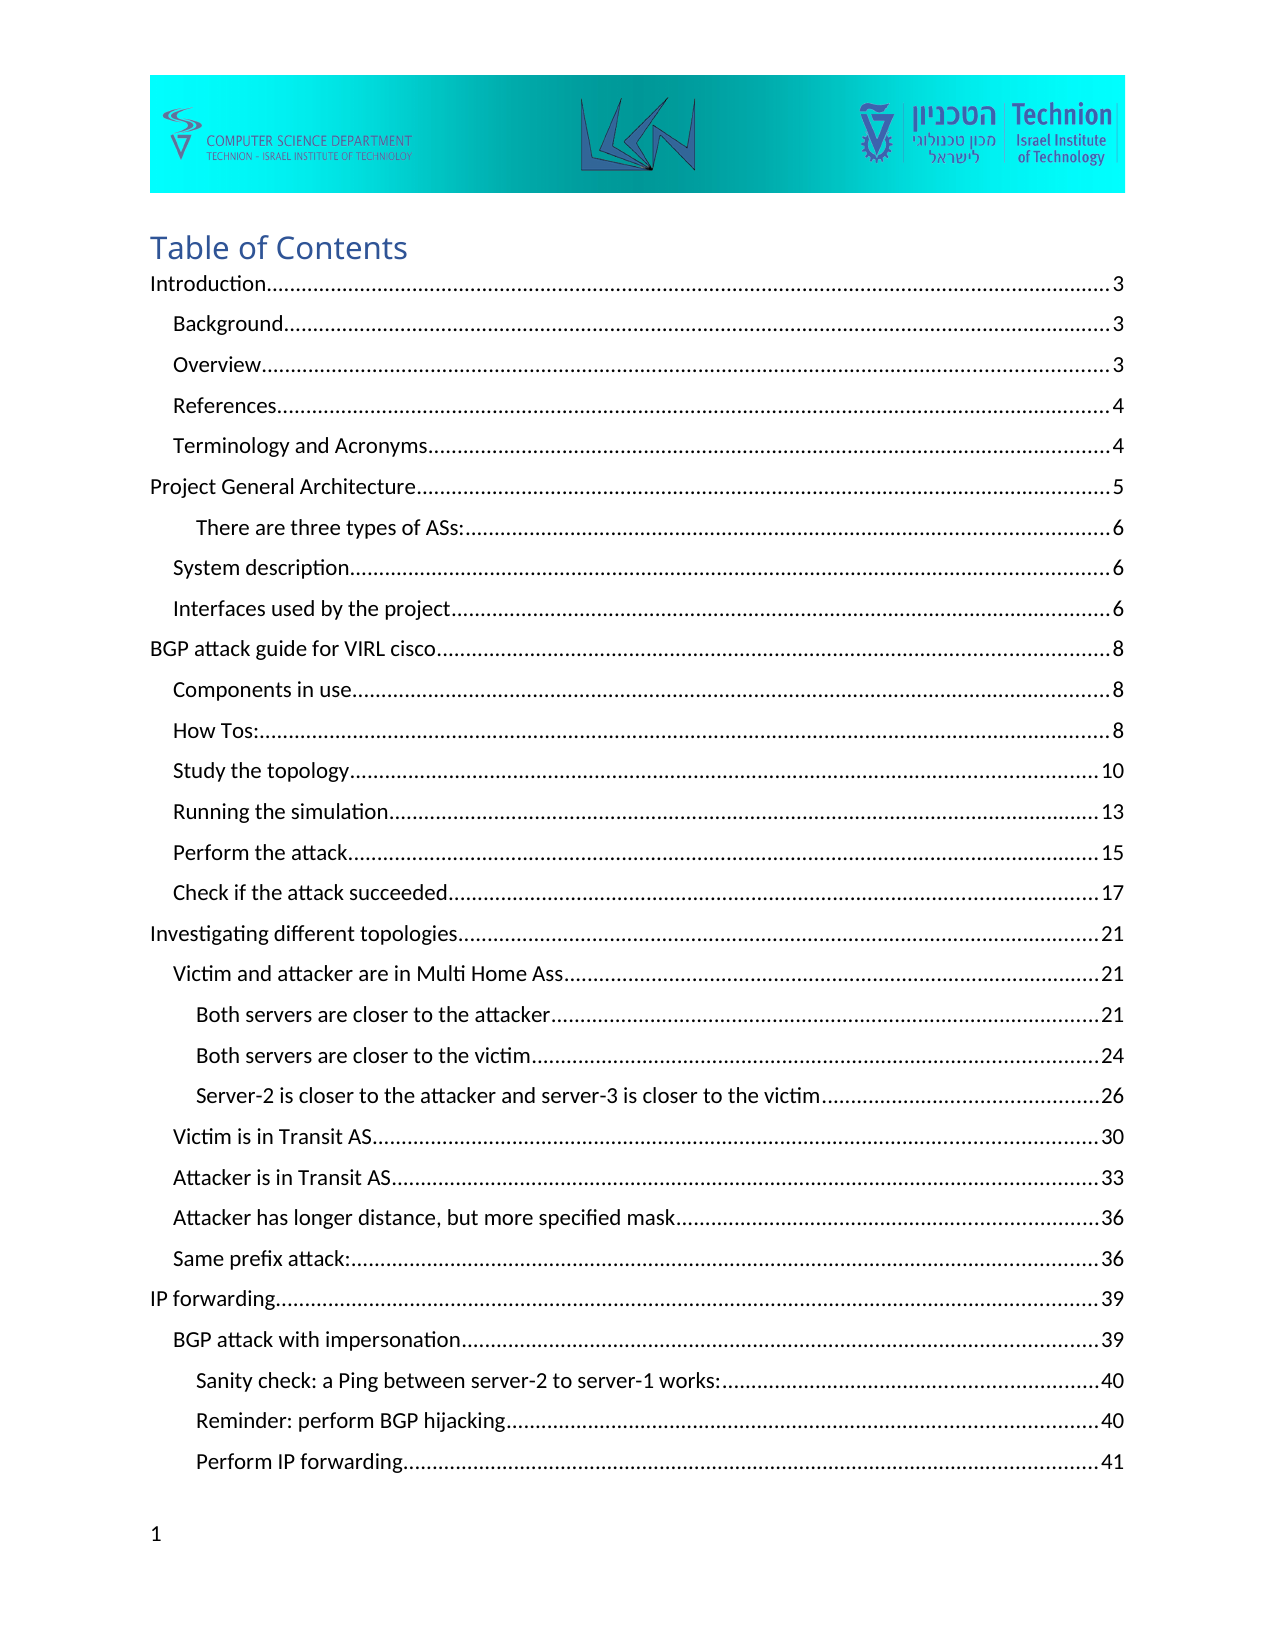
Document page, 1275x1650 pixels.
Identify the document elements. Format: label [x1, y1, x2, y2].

picture [150, 75, 1125, 193]
